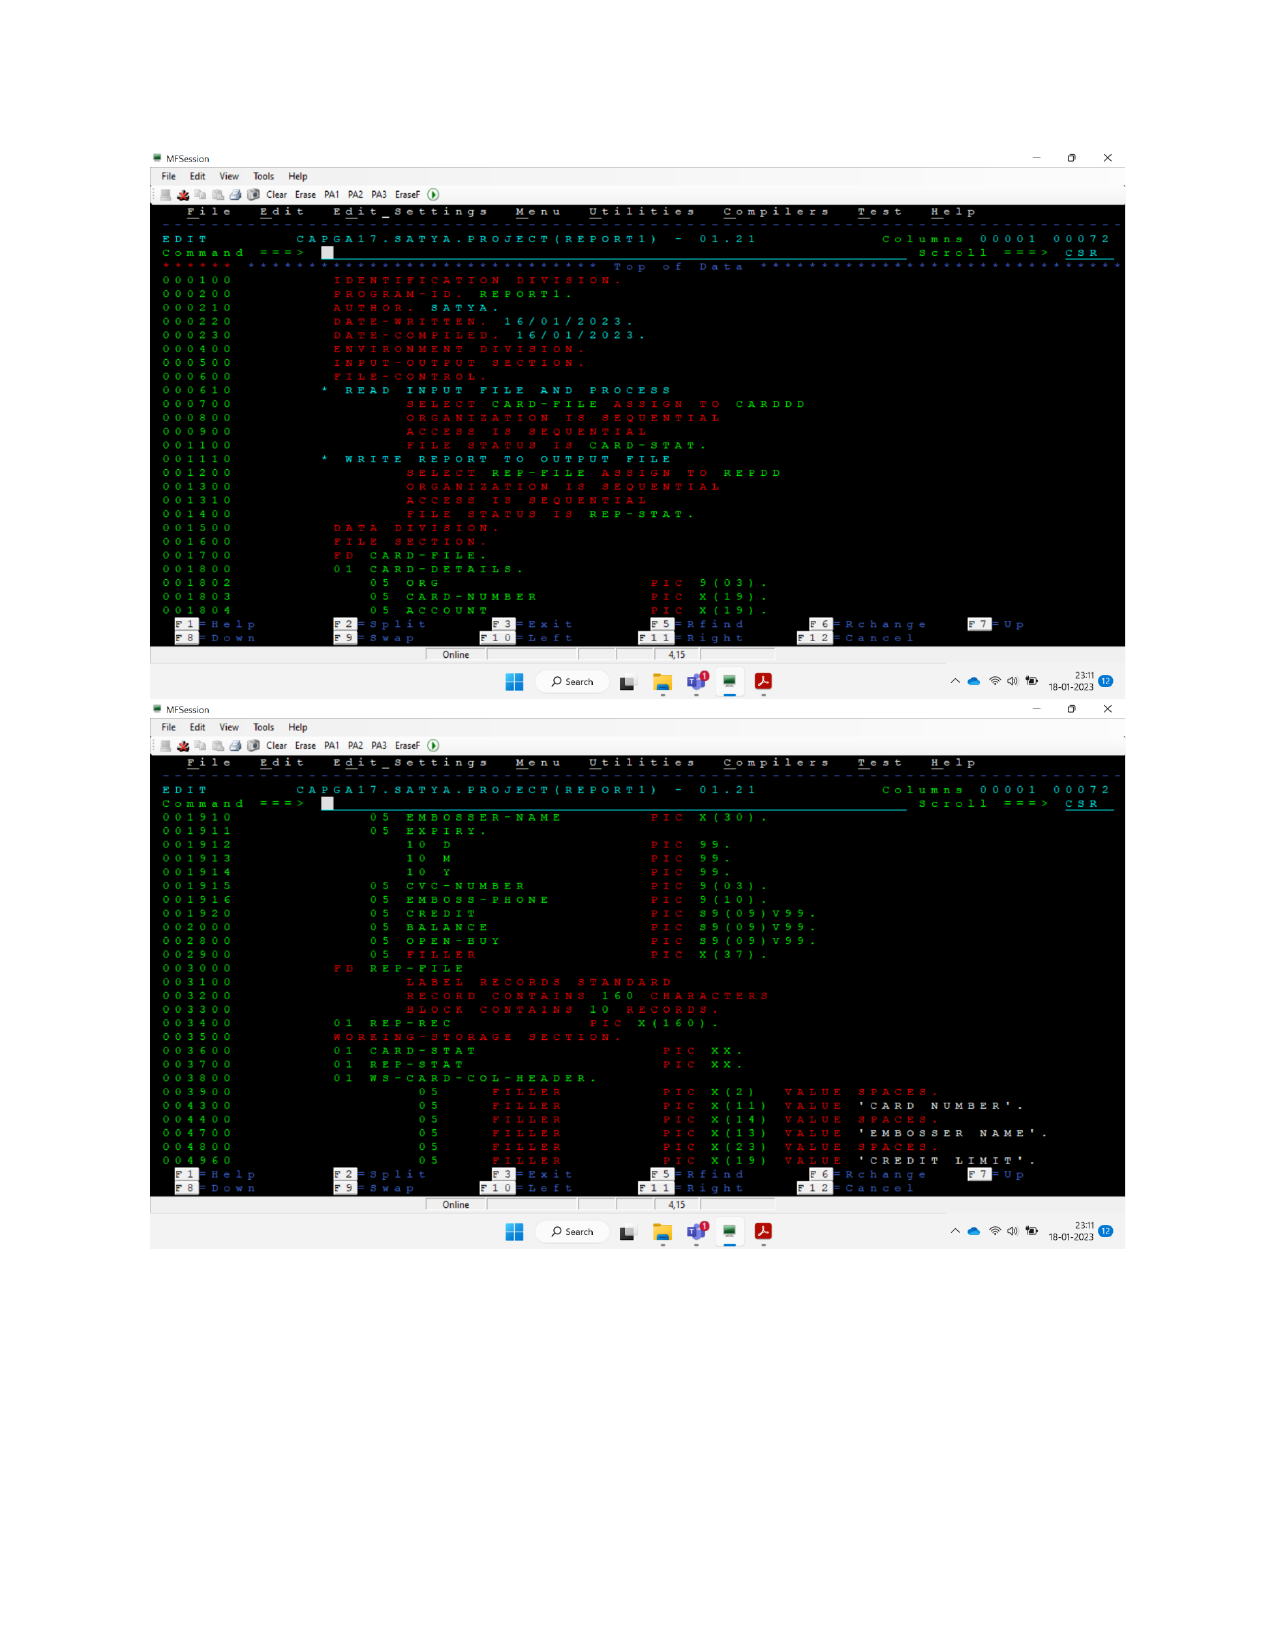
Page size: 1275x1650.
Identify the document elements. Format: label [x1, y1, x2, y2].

picture [150, 150, 1125, 699]
picture [150, 700, 1125, 1249]
